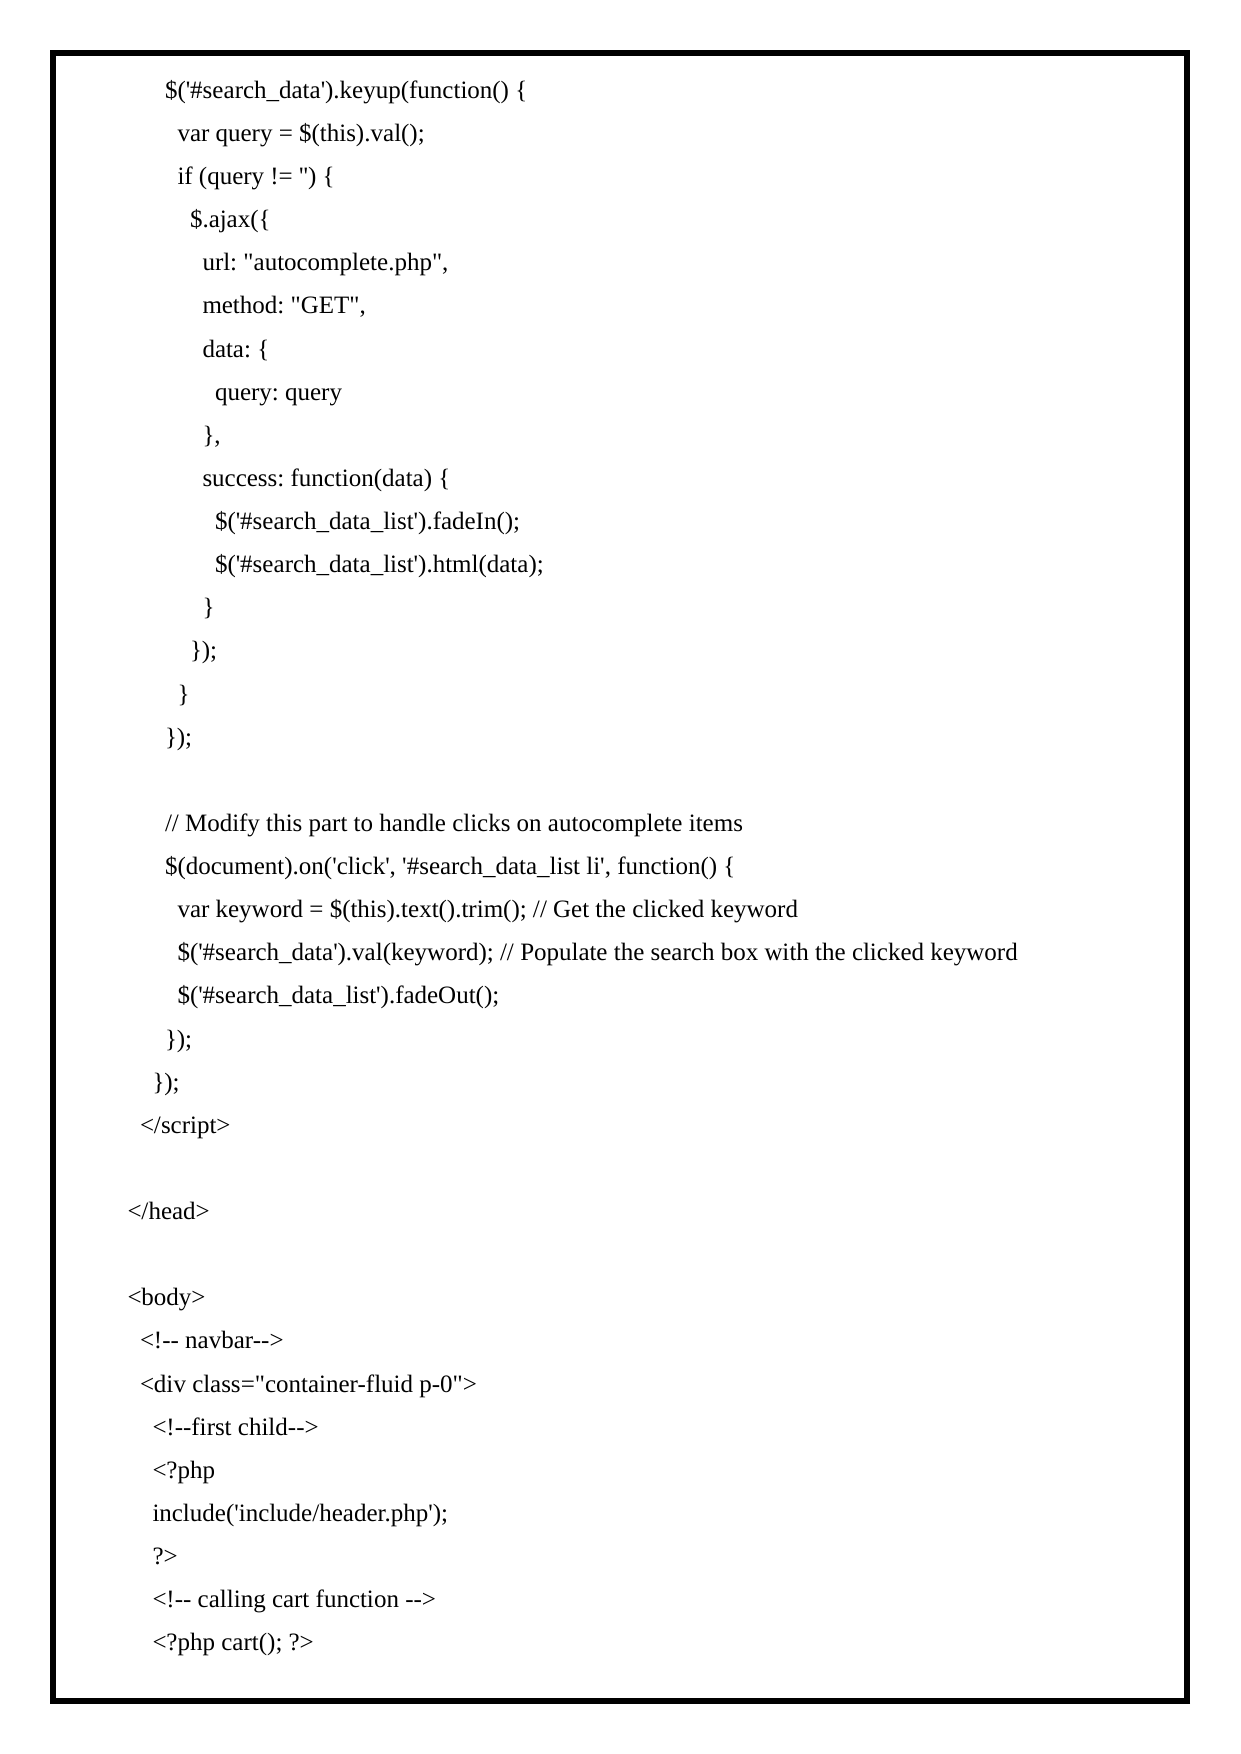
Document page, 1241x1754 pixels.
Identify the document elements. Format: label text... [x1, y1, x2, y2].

list <?php cart(); ?> [127, 1627, 1165, 1656]
list include('include/header.php'); [127, 1498, 1165, 1527]
list // Modify this part to handle clicks on autocomplete items [127, 808, 1165, 837]
list } [127, 592, 1165, 621]
list <!-- navbar--> [127, 1326, 1165, 1354]
list query: query [127, 377, 1165, 406]
list </head> [127, 1196, 1165, 1225]
list }); [127, 1024, 1165, 1052]
list } [127, 679, 1165, 707]
list method: "GET", [127, 291, 1165, 319]
list success: function(data) { [127, 463, 1165, 492]
list $('#search_data_list').fadeOut(); [127, 981, 1165, 1009]
list <!--first child--> [127, 1412, 1165, 1441]
list <?php [127, 1455, 1165, 1484]
list $('#search_data_list').fadeIn(); [127, 506, 1165, 535]
list data: { [127, 334, 1165, 362]
list $('#search_data').keyup(function() { [127, 75, 1165, 104]
list <div class="container-fluid p-0"> [127, 1369, 1165, 1397]
list }); [127, 636, 1165, 664]
list <body> [127, 1282, 1165, 1311]
list </script> [127, 1110, 1165, 1139]
list $('#search_data').val(keyword); // Populate the search box with the clicked keyword [127, 937, 1165, 966]
list if (query != '') { [127, 161, 1165, 190]
list $('#search_data_list').html(data); [127, 549, 1165, 578]
list $(document).on('click', '#search_data_list li', function() { [127, 851, 1165, 880]
list url: "autocomplete.php", [127, 247, 1165, 276]
list }); [127, 1067, 1165, 1096]
list }, [127, 420, 1165, 449]
list var query = $(this).val(); [127, 118, 1165, 147]
list $.ajax({ [127, 204, 1165, 233]
list var keyword = $(this).text().trim(); // Get the clicked keyword [127, 894, 1165, 923]
list <!-- calling cart function --> [127, 1584, 1165, 1613]
list ?> [127, 1541, 1165, 1570]
list }); [127, 722, 1165, 751]
